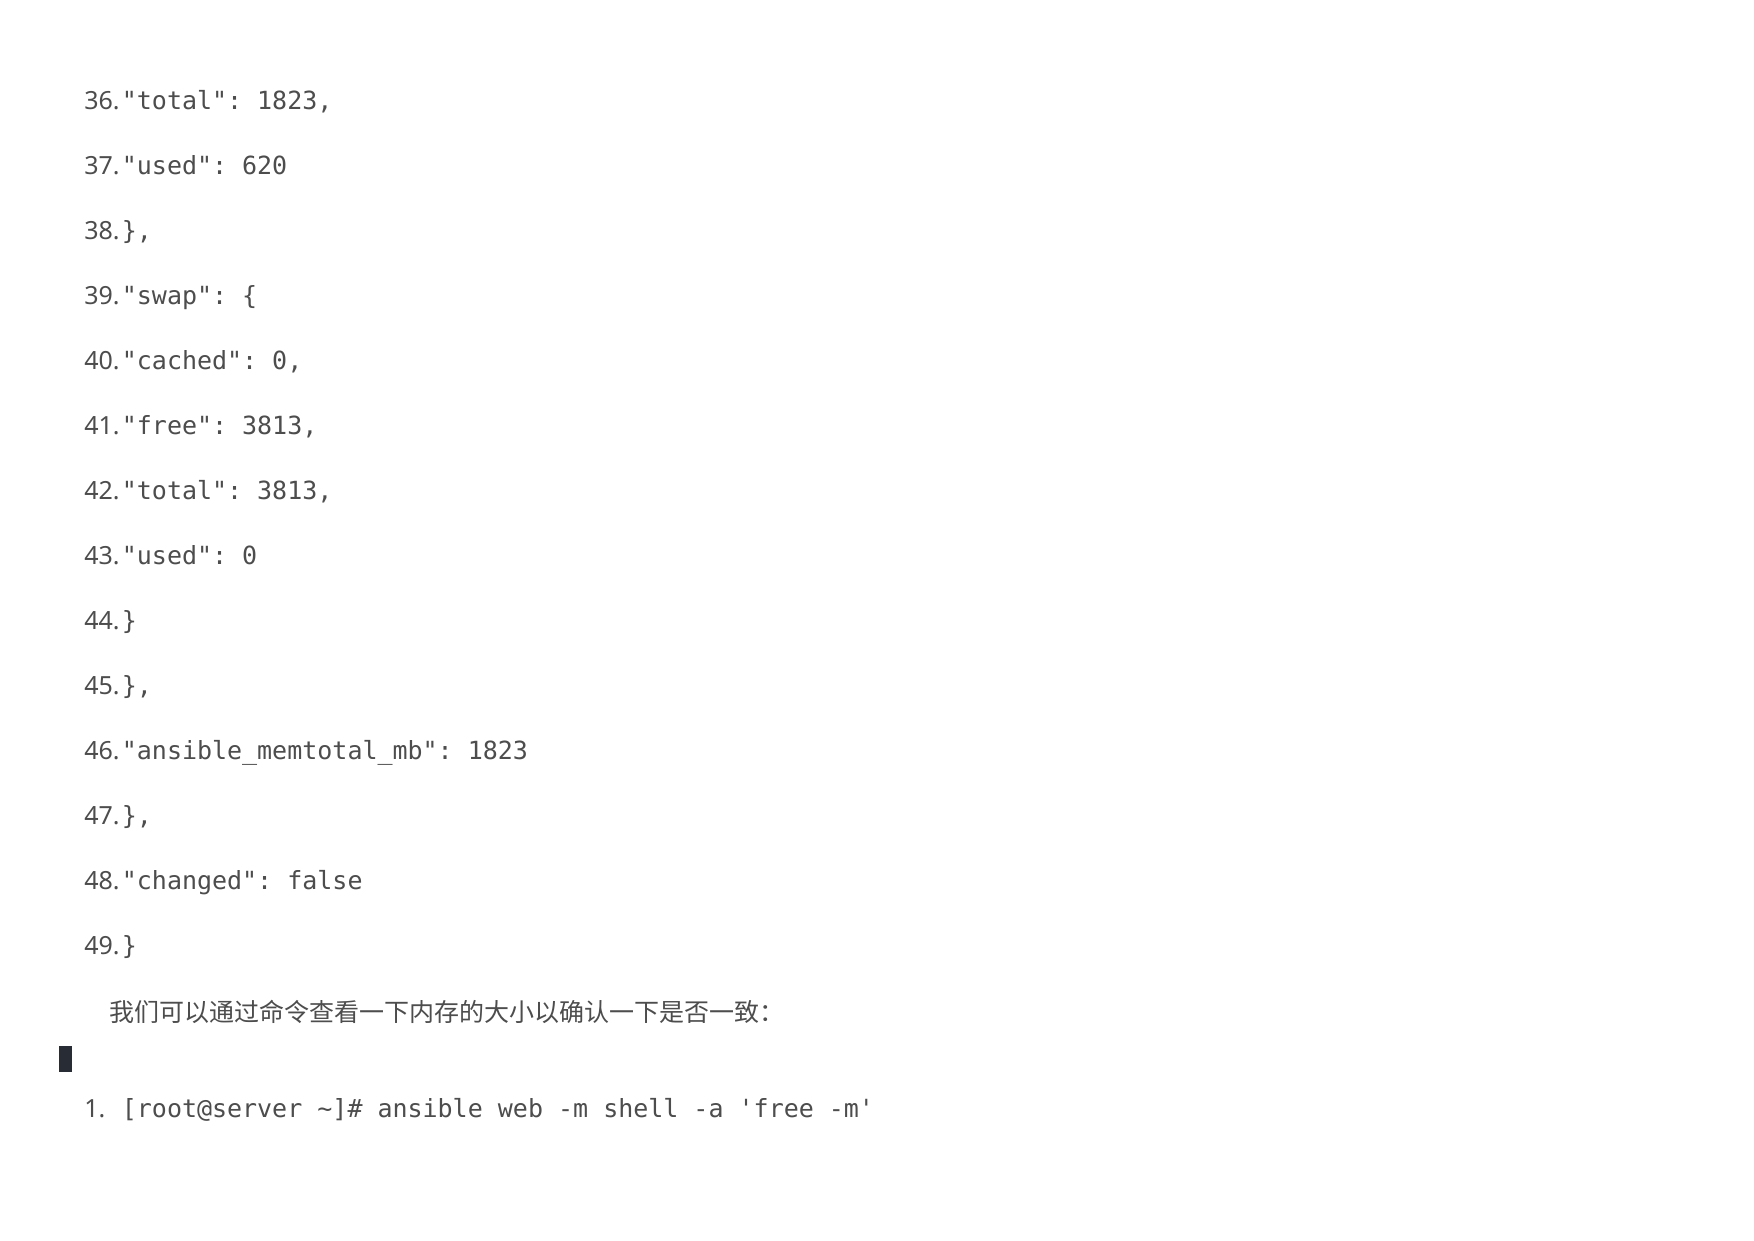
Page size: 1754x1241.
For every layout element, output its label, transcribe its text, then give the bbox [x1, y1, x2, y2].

list "free": 3813, [84, 393, 1695, 458]
list "used": 0 [84, 523, 1695, 588]
list } [84, 588, 1695, 653]
list }, [84, 783, 1695, 848]
list "changed": false [84, 848, 1695, 913]
list }, [84, 653, 1695, 718]
list "swap": { [84, 263, 1695, 328]
list "used": 620 [84, 133, 1695, 198]
list }, [84, 198, 1695, 263]
list "ansible_memtotal_mb": 1823 [84, 718, 1695, 783]
list } [84, 913, 1695, 978]
text 我们可以通过命令查看一下内存的大小以确认一下是否一致： [59, 978, 1695, 1043]
list "total": 1823, [84, 68, 1695, 133]
list [root@server ~]# ansible web -m shell -a 'free -m' [84, 1075, 1695, 1140]
list "cached": 0, [84, 328, 1695, 393]
list "total": 3813, [84, 458, 1695, 523]
